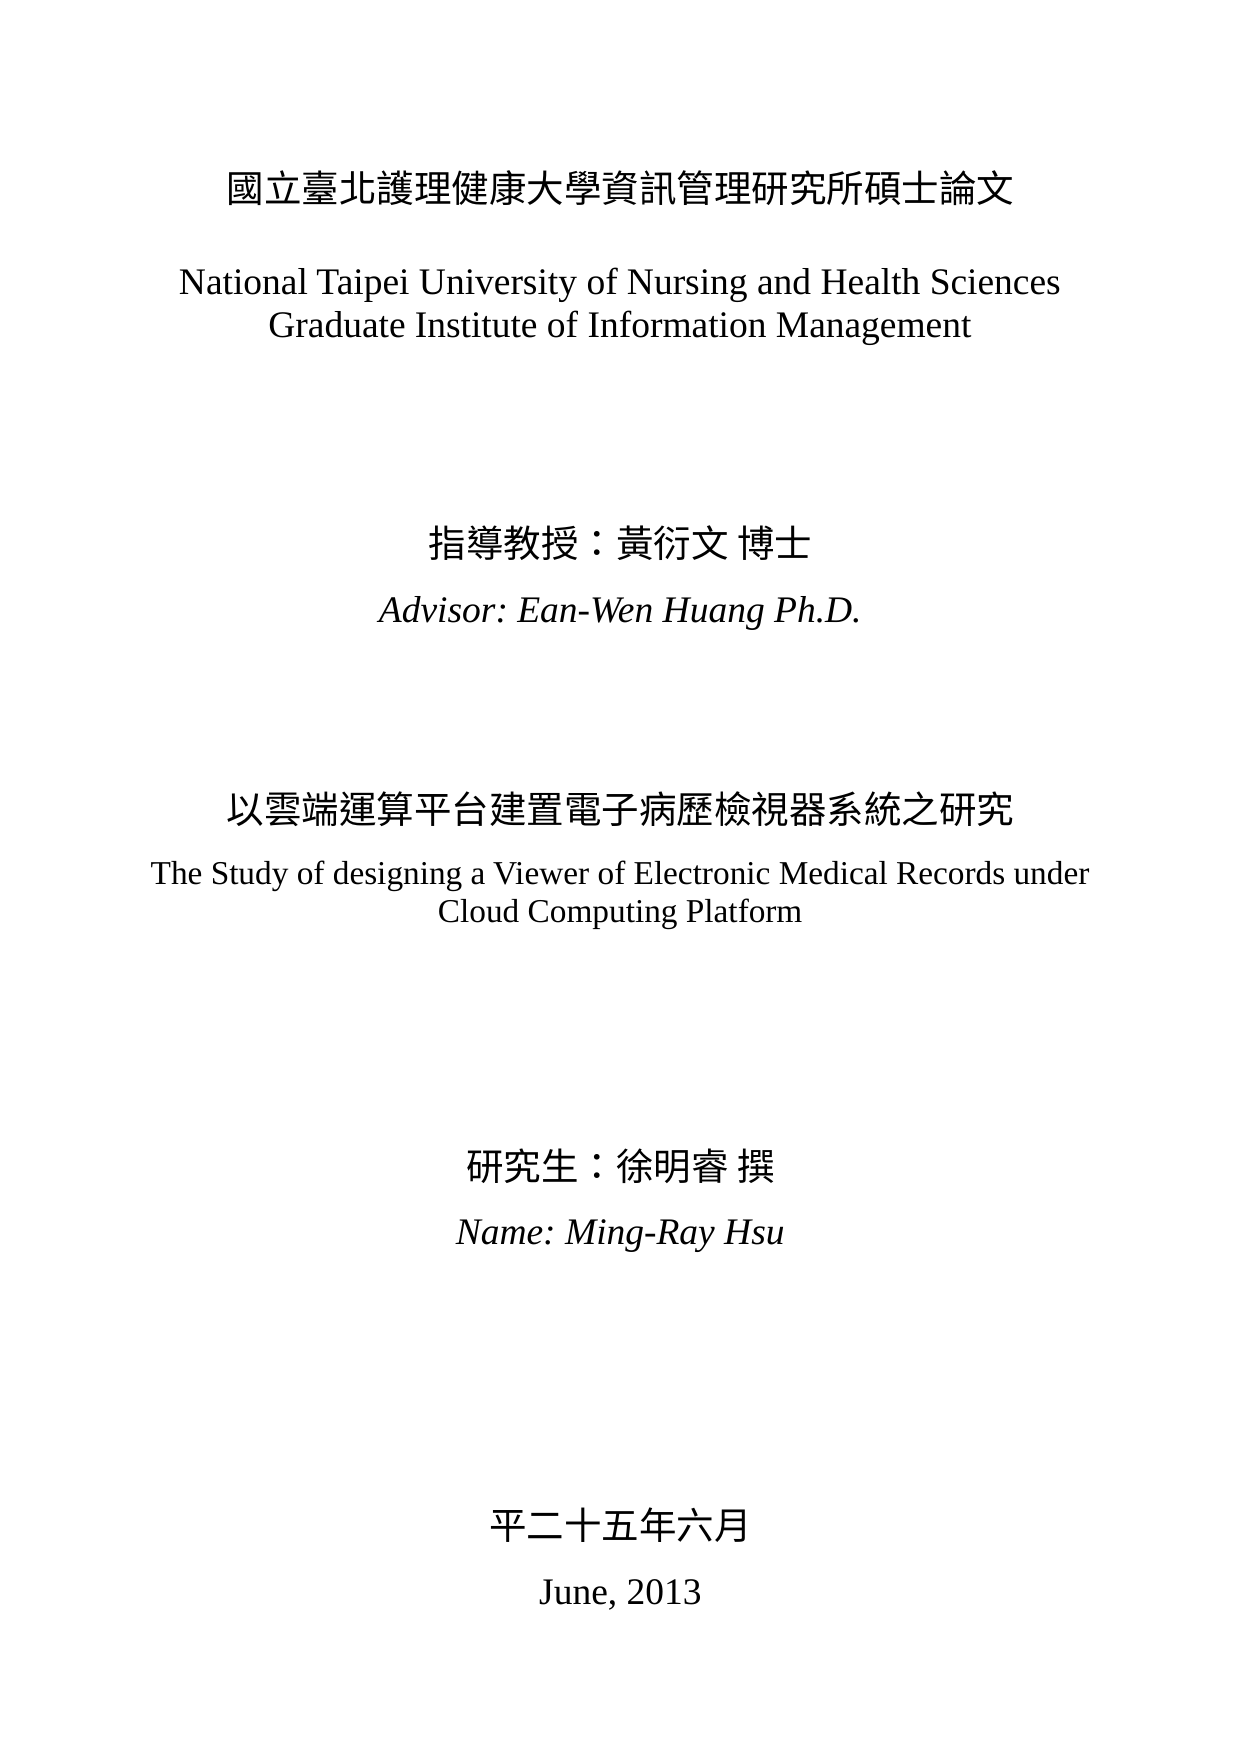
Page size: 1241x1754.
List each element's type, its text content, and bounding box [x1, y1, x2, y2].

text 中華民國一○二年六月 [118, 1496, 1122, 1551]
text The Study of designing a Viewer of Electronic Medical Records under Cloud Computing Platform [118, 853, 1122, 930]
text 以雲端運算平台建置電子病歷檢視器系統之研究 [118, 780, 1122, 835]
text 研究生：徐明睿 撰 [118, 1136, 1122, 1191]
text Name: Ming-Ray Hsu [118, 1209, 1122, 1252]
text Advisor: Ean-Wen Huang Ph.D. [118, 587, 1122, 630]
text June, 2013 [118, 1569, 1122, 1612]
text 國立臺北護理健康大學資訊管理研究所碩士論文 [118, 159, 1122, 213]
text Graduate Institute of Information Management [118, 302, 1122, 346]
text National Taipei University of Nursing and Health Sciences [118, 259, 1122, 302]
text 指導教授：黃衍文 博士 [118, 514, 1122, 568]
